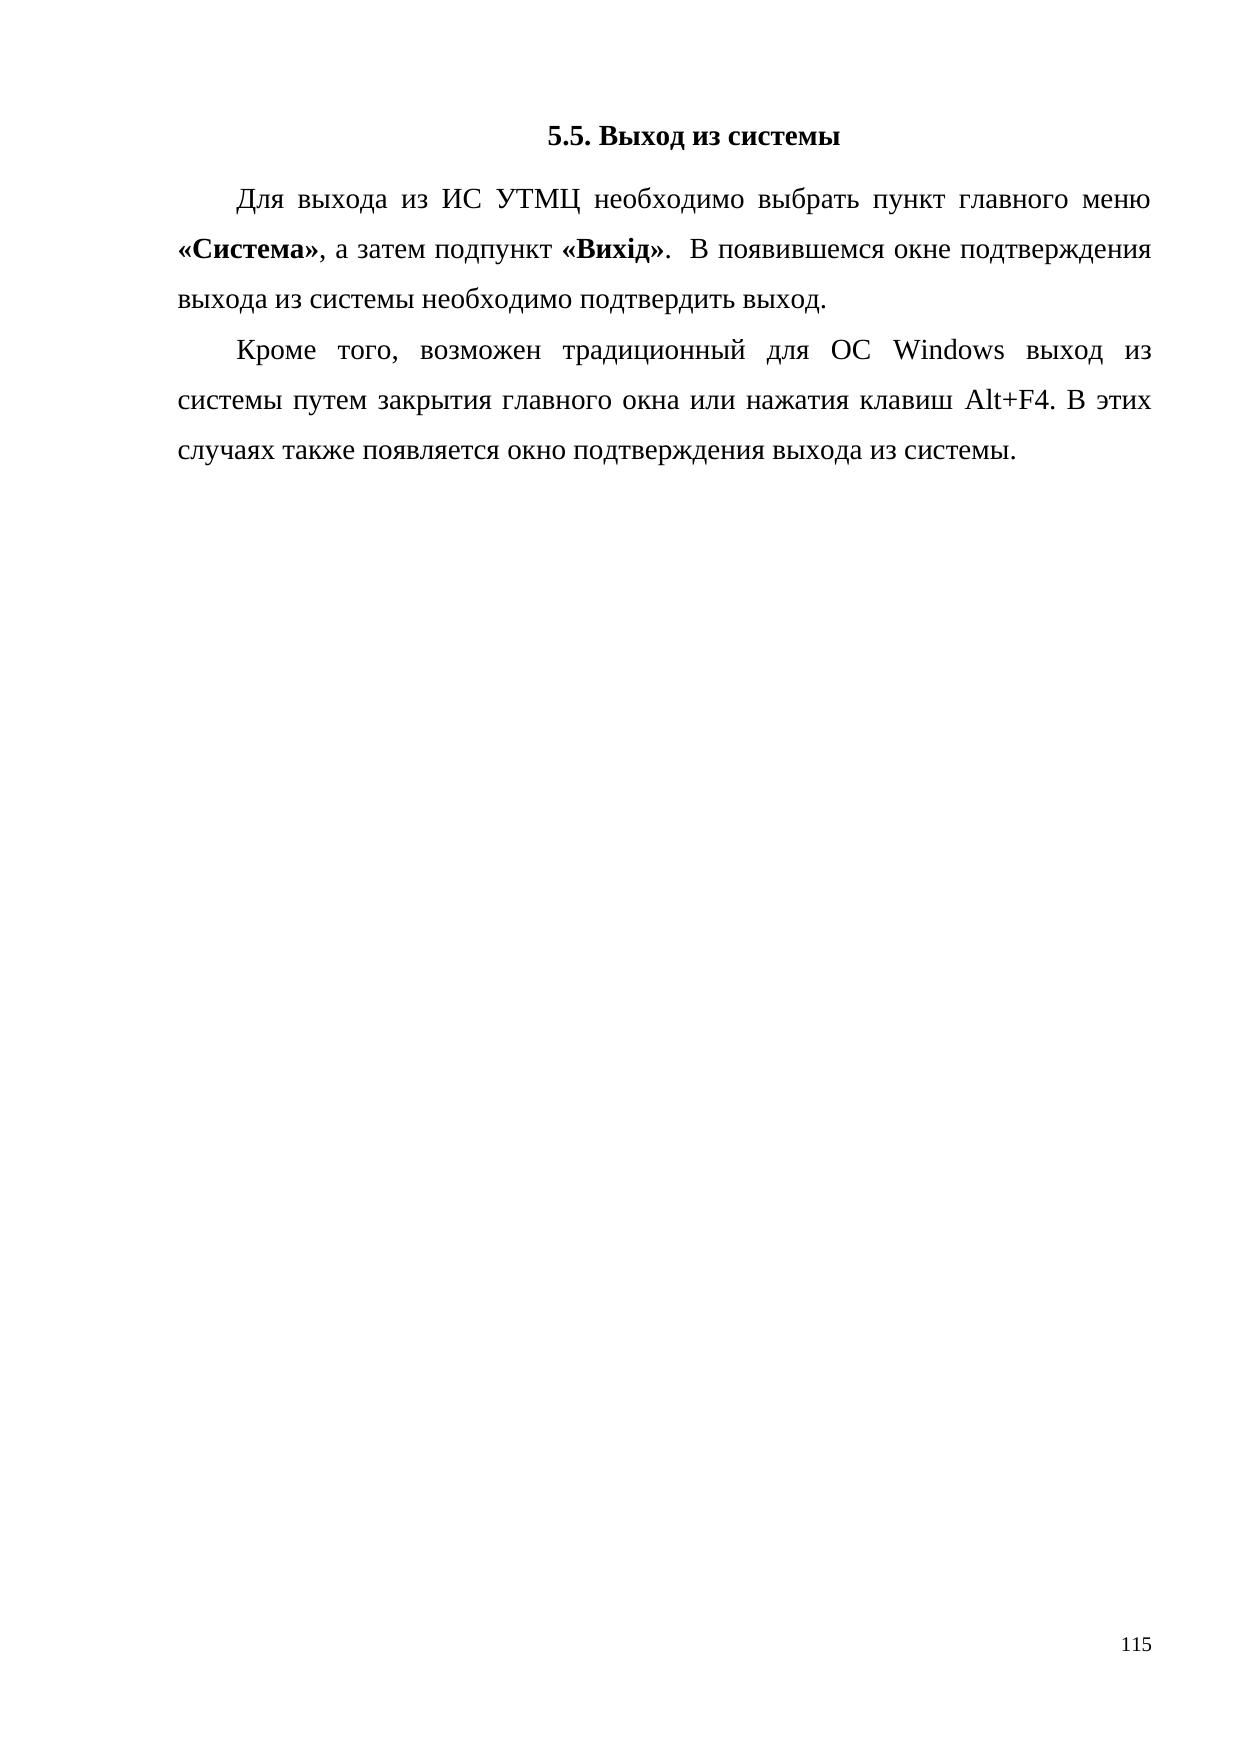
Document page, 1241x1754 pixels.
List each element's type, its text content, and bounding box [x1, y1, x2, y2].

text Для выхода из ИС УТМЦ необходимо выбрать пункт главного меню «Система», а затем подпункт «Вихід». В появившемся окне подтверждения выхода из системы необходимо подтвердить выход. [177, 181, 1152, 315]
subtitle 5.5. Выход из системы [236, 118, 1152, 152]
text Кроме того, возможен традиционный для ОС Windows выход из системы путем закрытия главного окна или нажатия клавиш Alt+F4. В этих случаях также появляется окно подтверждения выхода из системы. [177, 332, 1152, 466]
